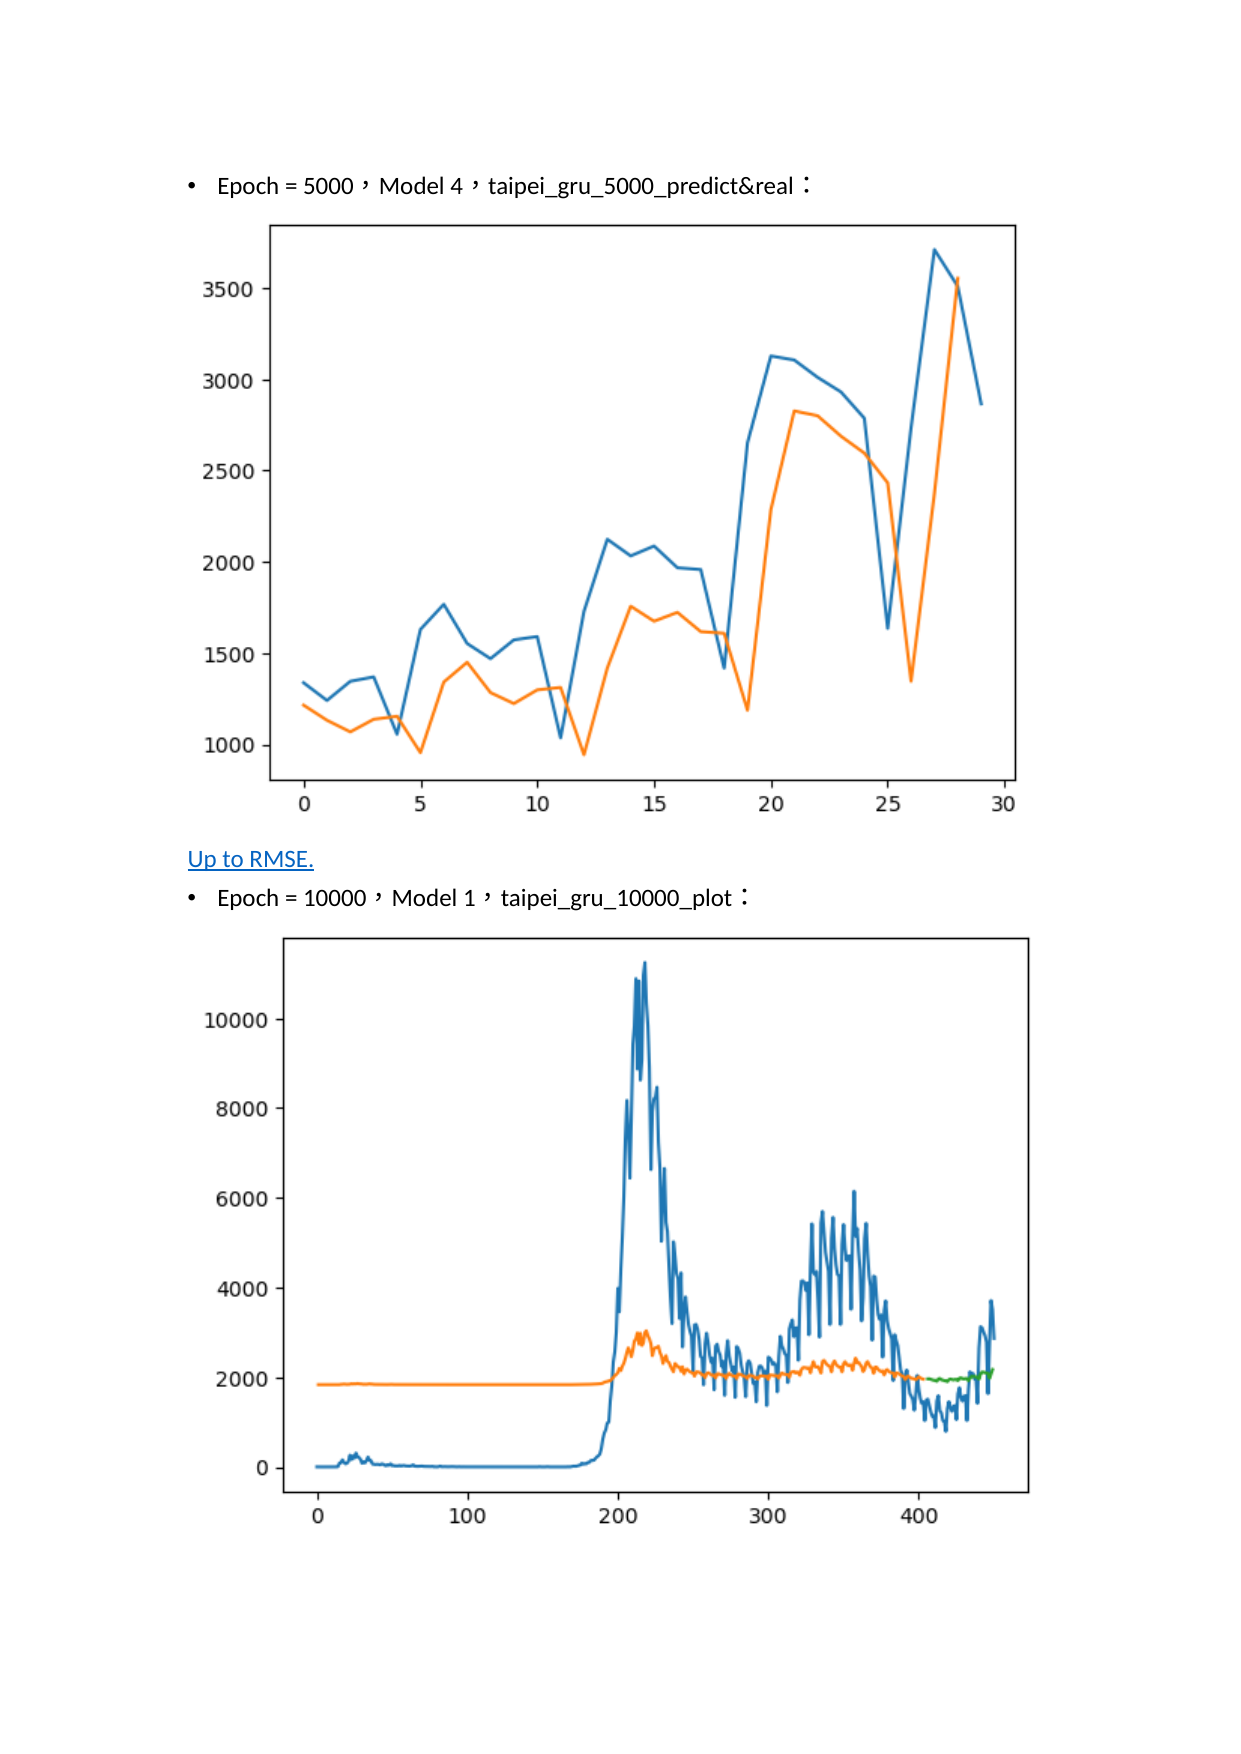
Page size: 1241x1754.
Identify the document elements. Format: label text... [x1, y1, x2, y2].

text Up to RMSE. [187, 839, 1053, 877]
list Epoch = 10000，Model 1，taipei_gru_10000_plot： [187, 877, 1053, 914]
picture [187, 923, 1043, 1543]
list Epoch = 5000，Model 4，taipei_gru_5000_predict&real： [187, 164, 1053, 202]
picture [187, 210, 1033, 831]
